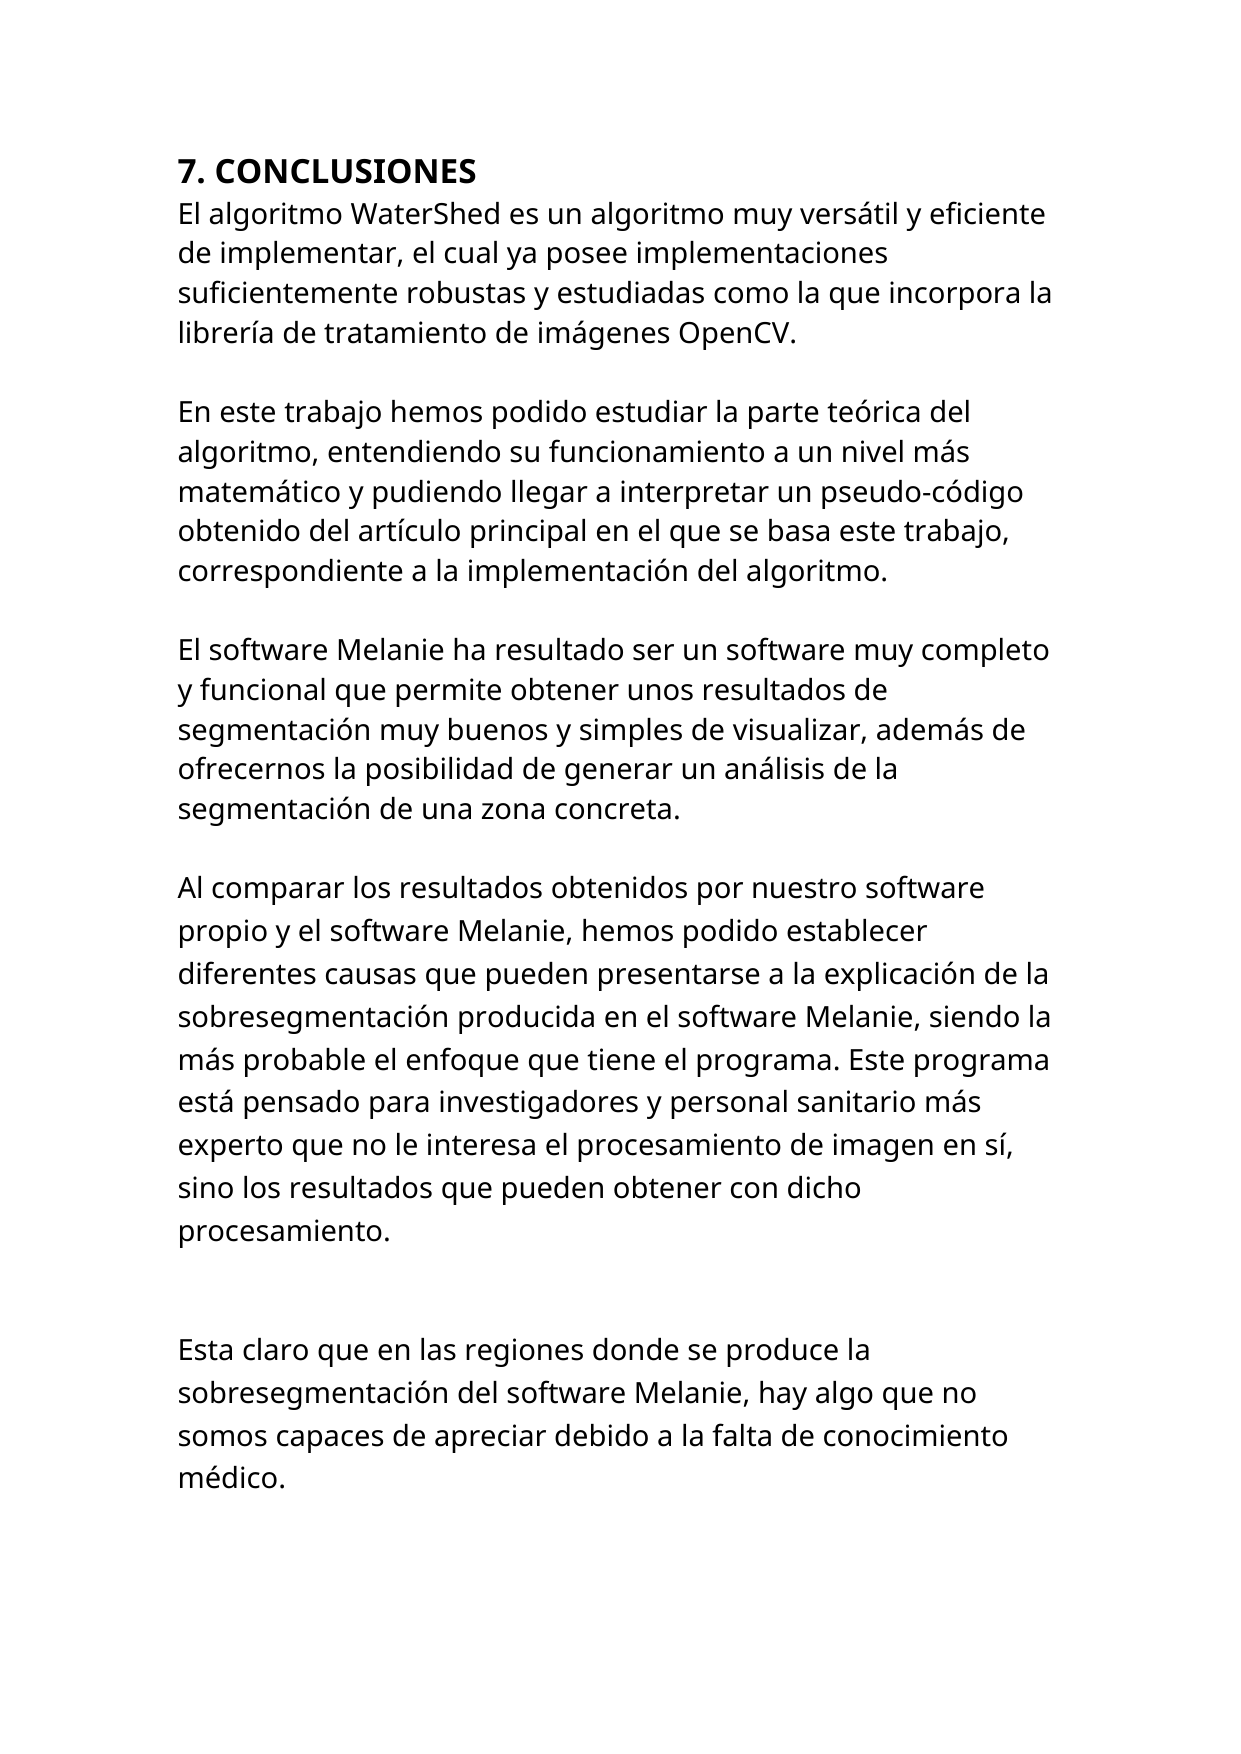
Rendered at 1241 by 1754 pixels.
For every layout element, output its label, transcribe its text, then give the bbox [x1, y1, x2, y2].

text El software Melanie ha resultado ser un software muy completo y funcional que permite obtener unos resultados de segmentación muy buenos y simples de visualizar, además de ofrecernos la posibilidad de generar un análisis de la segmentación de una zona concreta. [177, 629, 1063, 828]
subtitle 7. CONCLUSIONES [177, 148, 1063, 193]
text Esta claro que en las regiones donde se produce la sobresegmentación del software Melanie, hay algo que no somos capaces de apreciar debido a la falta de conocimiento médico. [177, 1329, 1063, 1497]
text En este trabajo hemos podido estudiar la parte teórica del algoritmo, entendiendo su funcionamiento a un nivel más matemático y pudiendo llegar a interpretar un pseudo-código obtenido del artículo principal en el que se basa este trabajo, correspondiente a la implementación del algoritmo. [177, 391, 1063, 590]
text Al comparar los resultados obtenidos por nuestro software propio y el software Melanie, hemos podido establecer diferentes causas que pueden presentarse a la explicación de la sobresegmentación producida en el software Melanie, siendo la más probable el enfoque que tiene el programa. Este programa está pensado para investigadores y personal sanitario más experto que no le interesa el procesamiento de imagen en sí, sino los resultados que pueden obtener con dicho procesamiento. [177, 868, 1063, 1250]
text El algoritmo WaterShed es un algoritmo muy versátil y eficiente de implementar, el cual ya posee implementaciones suficientemente robustas y estudiadas como la que incorpora la librería de tratamiento de imágenes OpenCV. [177, 193, 1063, 352]
